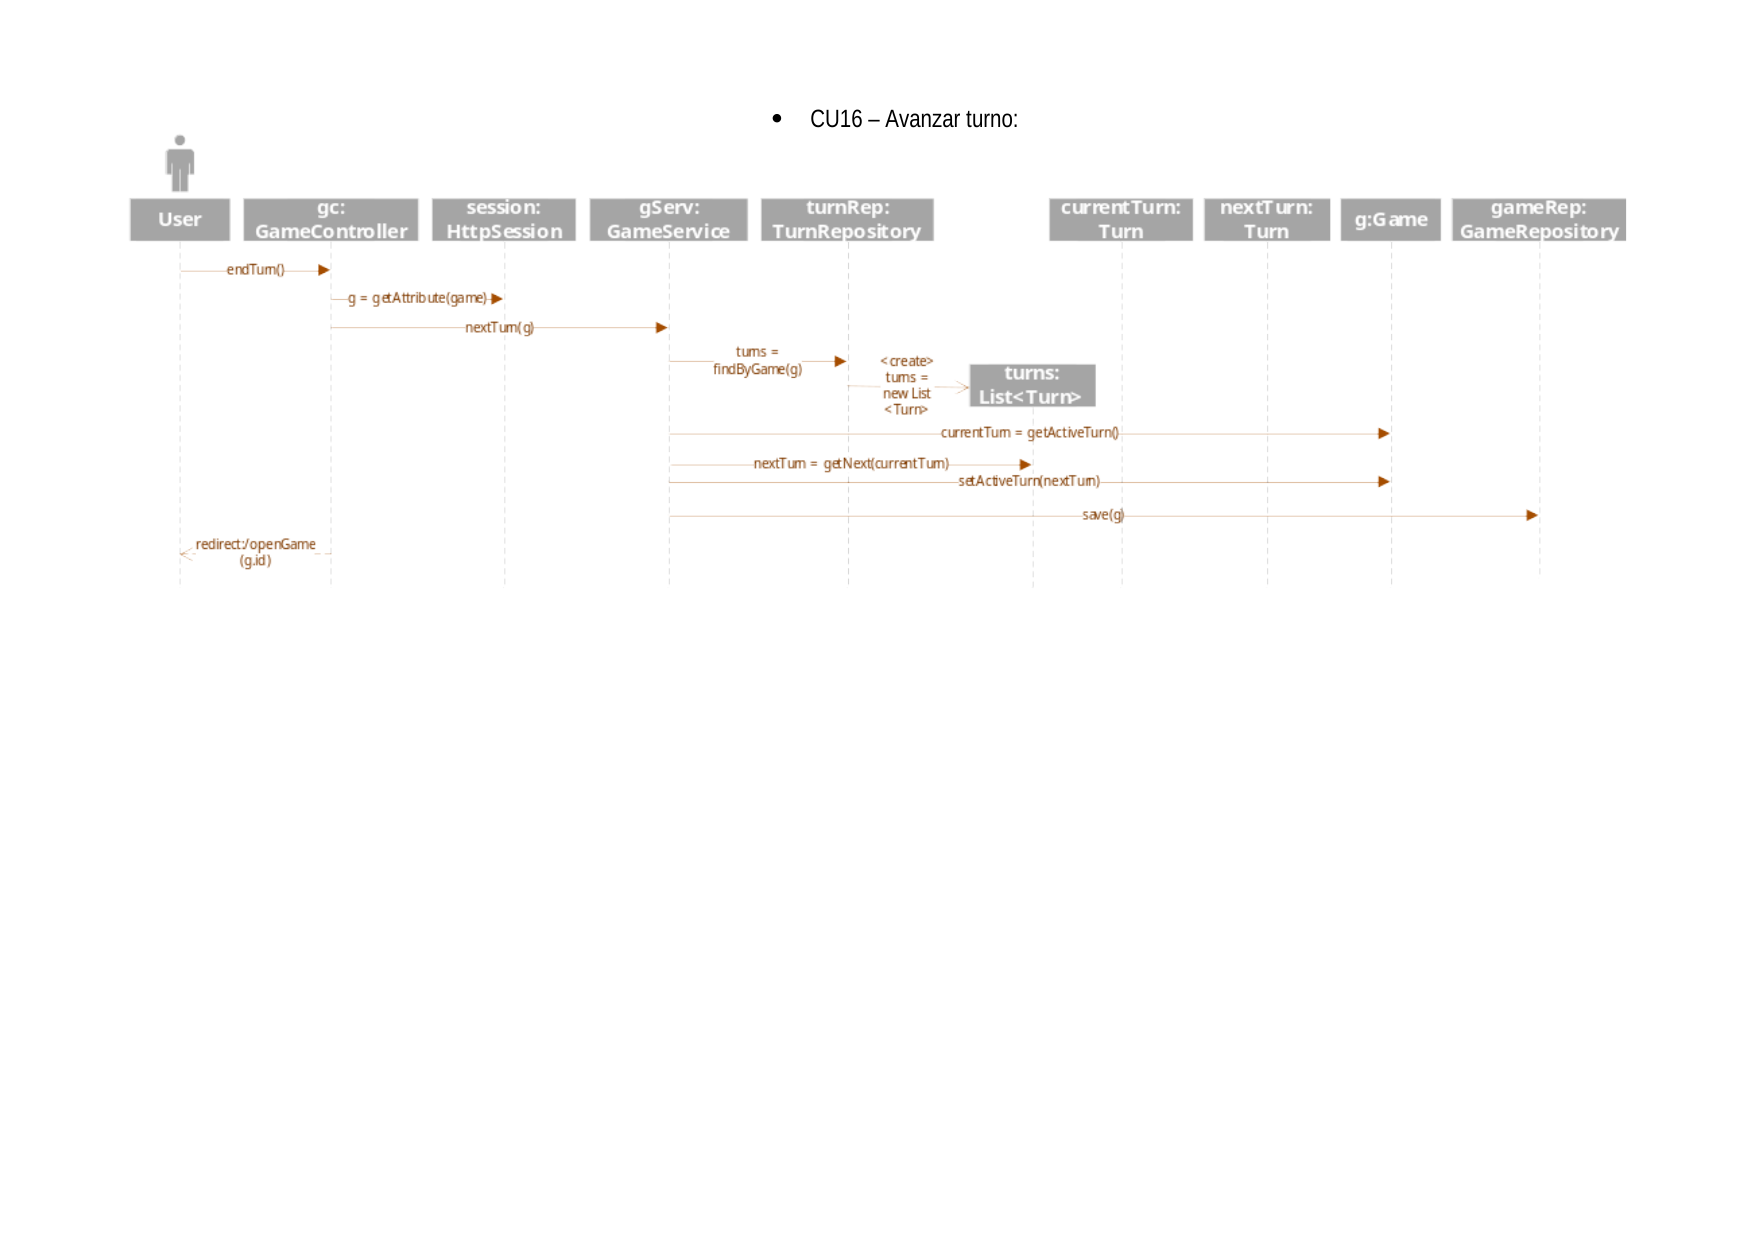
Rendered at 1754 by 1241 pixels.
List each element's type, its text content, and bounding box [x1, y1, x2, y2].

list CU16 – Avanzar turno: [112, 104, 1679, 132]
